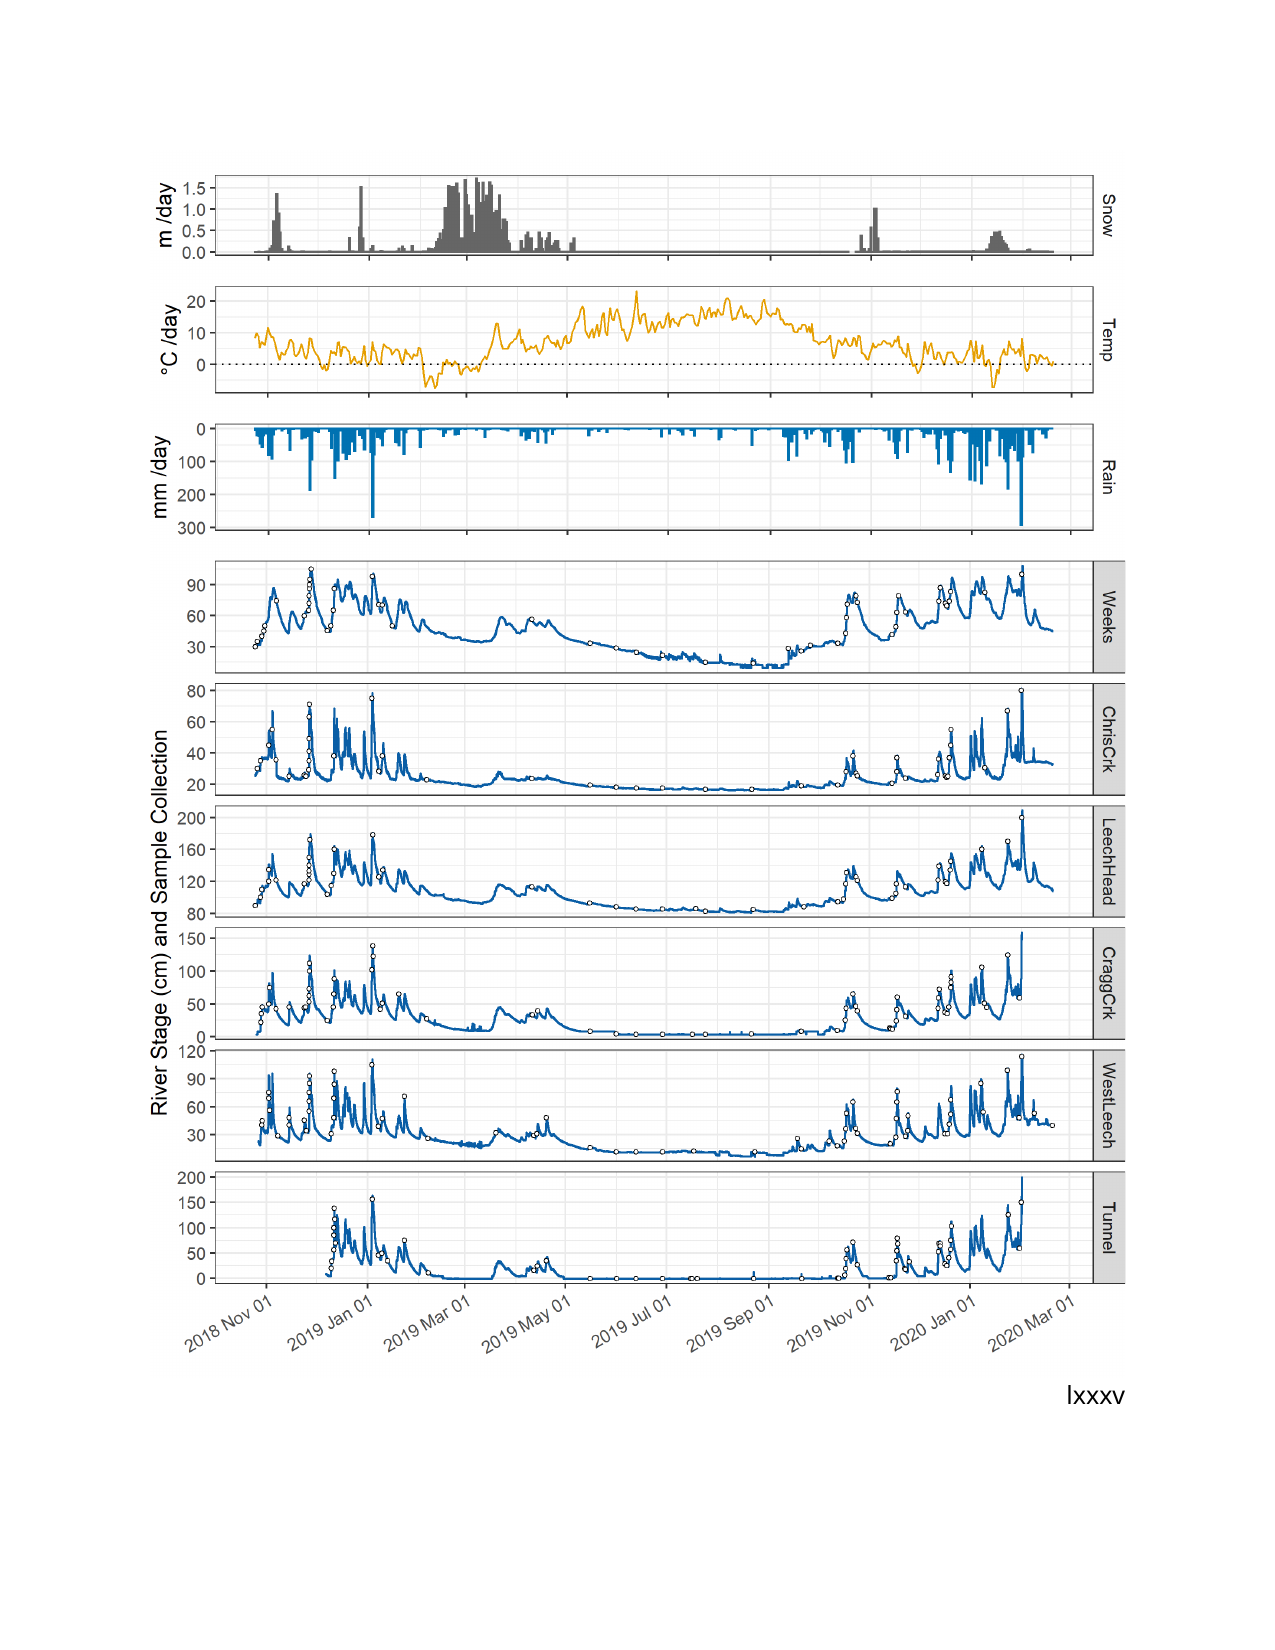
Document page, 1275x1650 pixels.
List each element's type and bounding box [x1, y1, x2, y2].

picture [150, 150, 1125, 1378]
